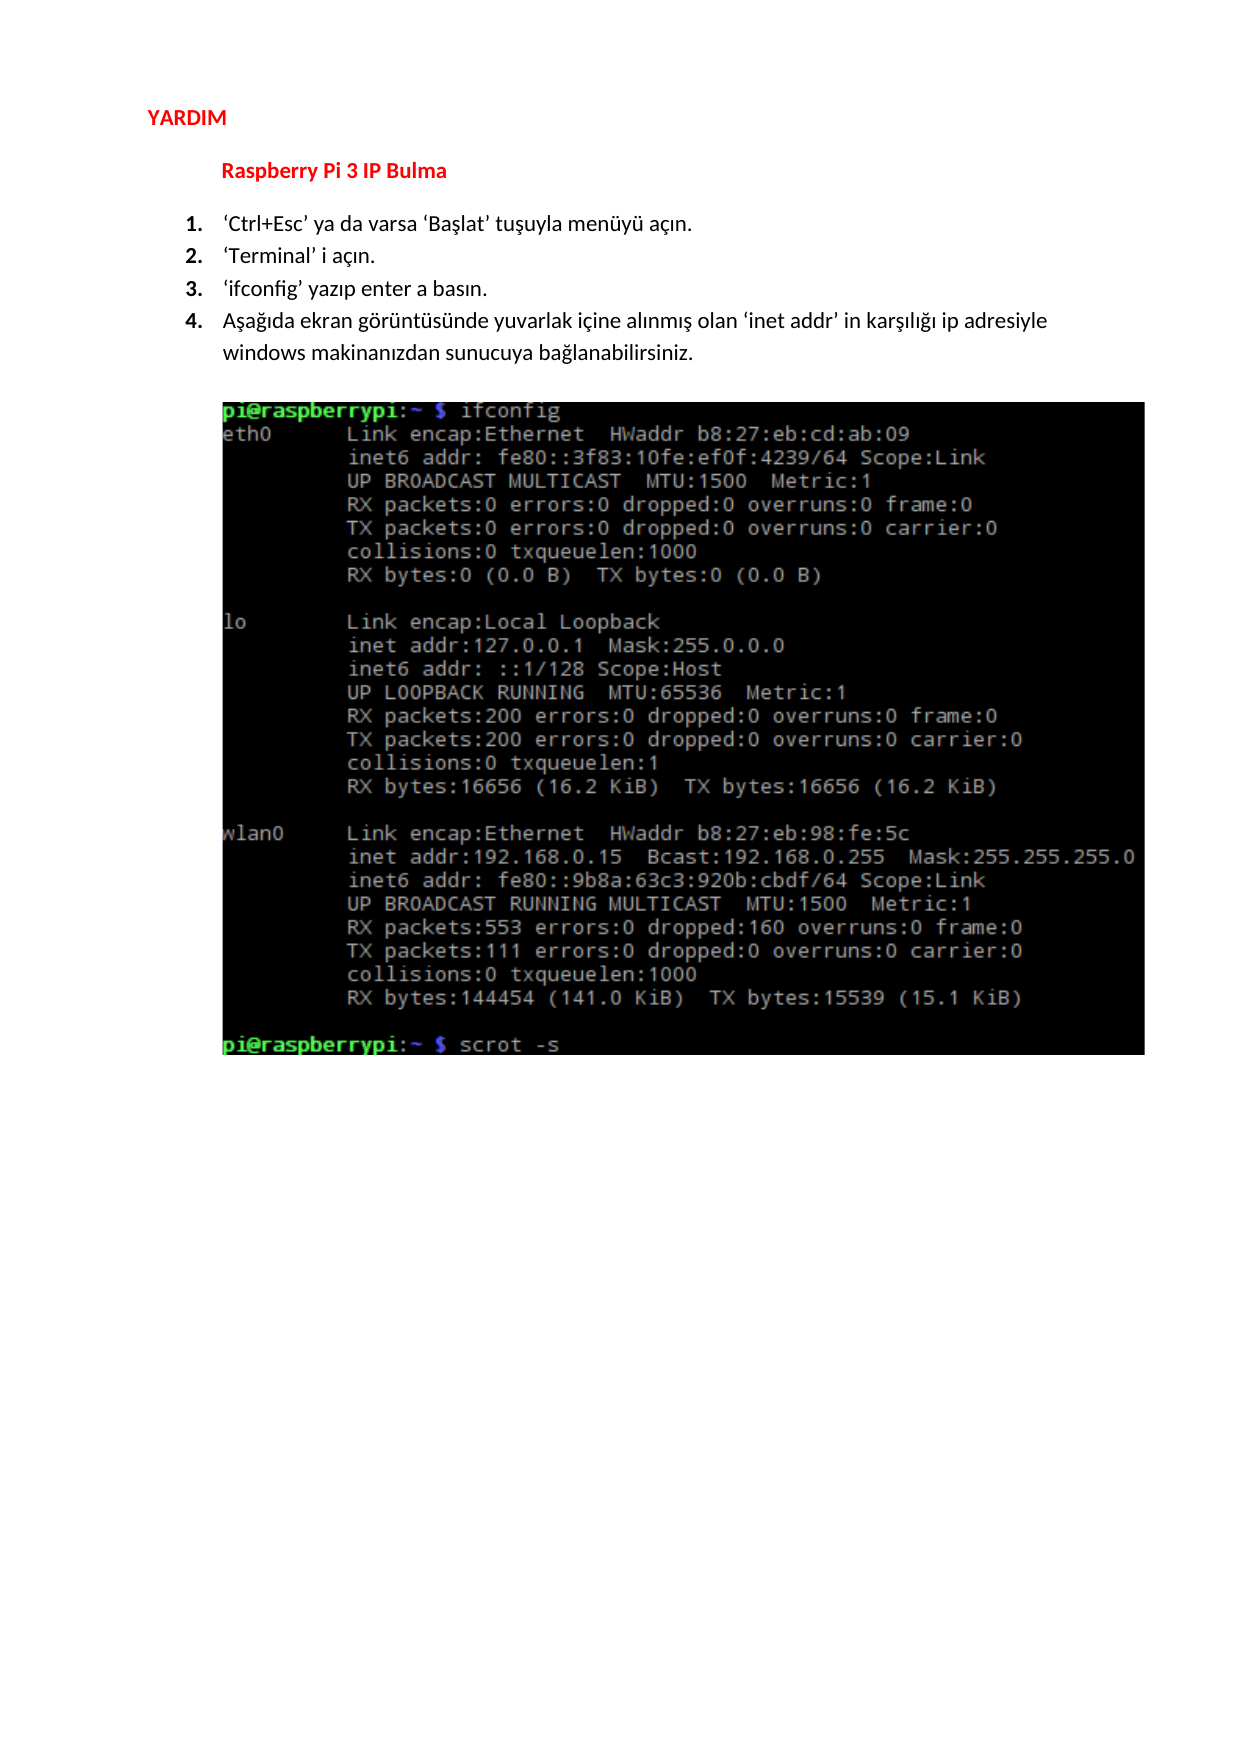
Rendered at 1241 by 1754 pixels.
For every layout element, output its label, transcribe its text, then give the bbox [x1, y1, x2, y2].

picture [222, 402, 1145, 1055]
list ‘Terminal’ i açın. [185, 242, 1093, 270]
list ‘Ctrl+Esc’ ya da varsa ‘Başlat’ tuşuyla menüyü açın. [185, 209, 1093, 237]
list Aşağıda ekran görüntüsünde yuvarlak içine alınmış olan ‘inet addr’ in karşılığı ip adresiyle windows makinanızdan sunucuya bağlanabilirsiniz. [185, 306, 1093, 366]
list ‘ifconfig’ yazıp enter a basın. [185, 274, 1093, 302]
text YARDIM [148, 103, 1093, 131]
text Raspberry Pi 3 IP Bulma [148, 156, 1093, 184]
